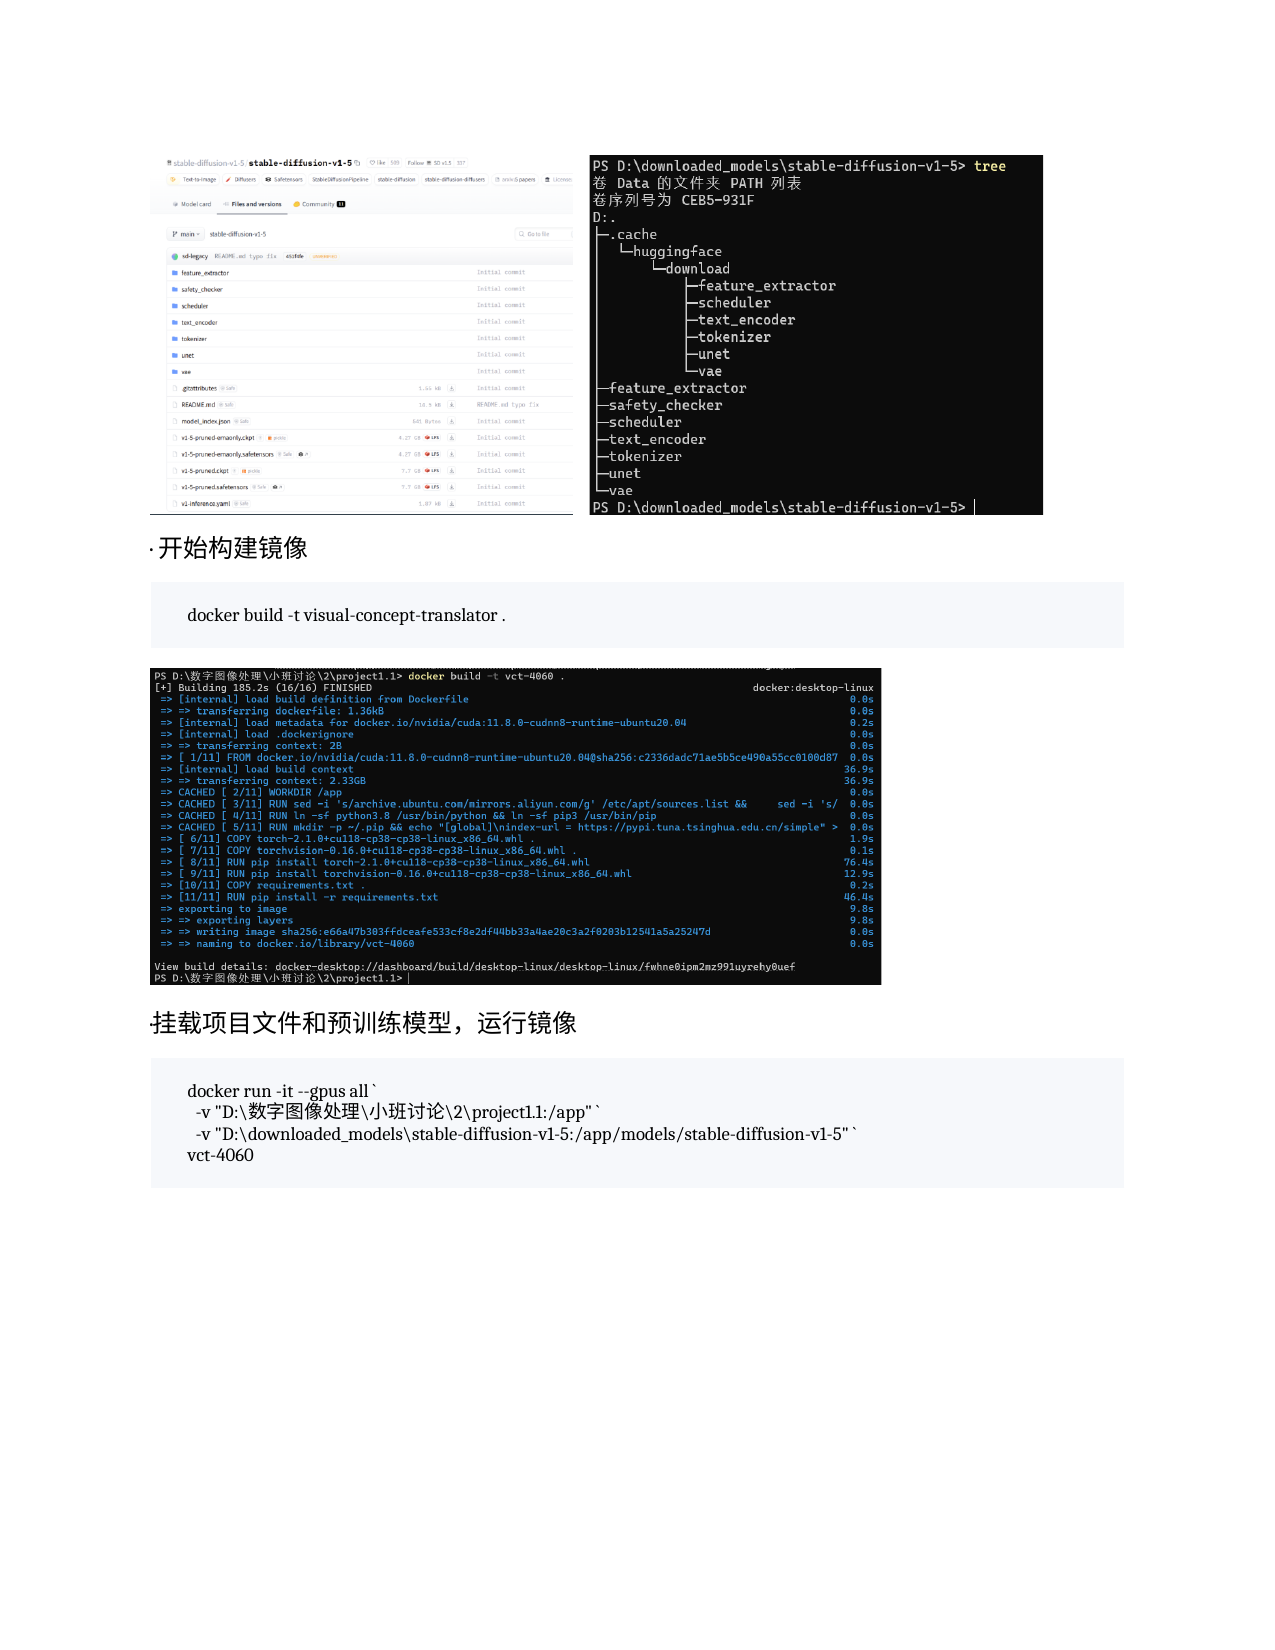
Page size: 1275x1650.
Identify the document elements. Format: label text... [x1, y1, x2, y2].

picture [589, 155, 1044, 515]
text · 开始构建镜像 [150, 535, 1125, 564]
text docker run -it --gpus all ` -v "D:\数字图像处理\小班讨论\2\project1.1:/app" ` -v "D:\downloaded_models\stable-diffusion-v1-5:/app/models/stable-diffusion-v1-5" ` vct-4060 [152, 1059, 1123, 1187]
text docker build -t visual-concept-translator . [152, 584, 1123, 647]
picture [150, 668, 882, 985]
picture [150, 150, 573, 515]
text ·挂载项目文件和预训练模型，运行镜像 [150, 1003, 1125, 1039]
